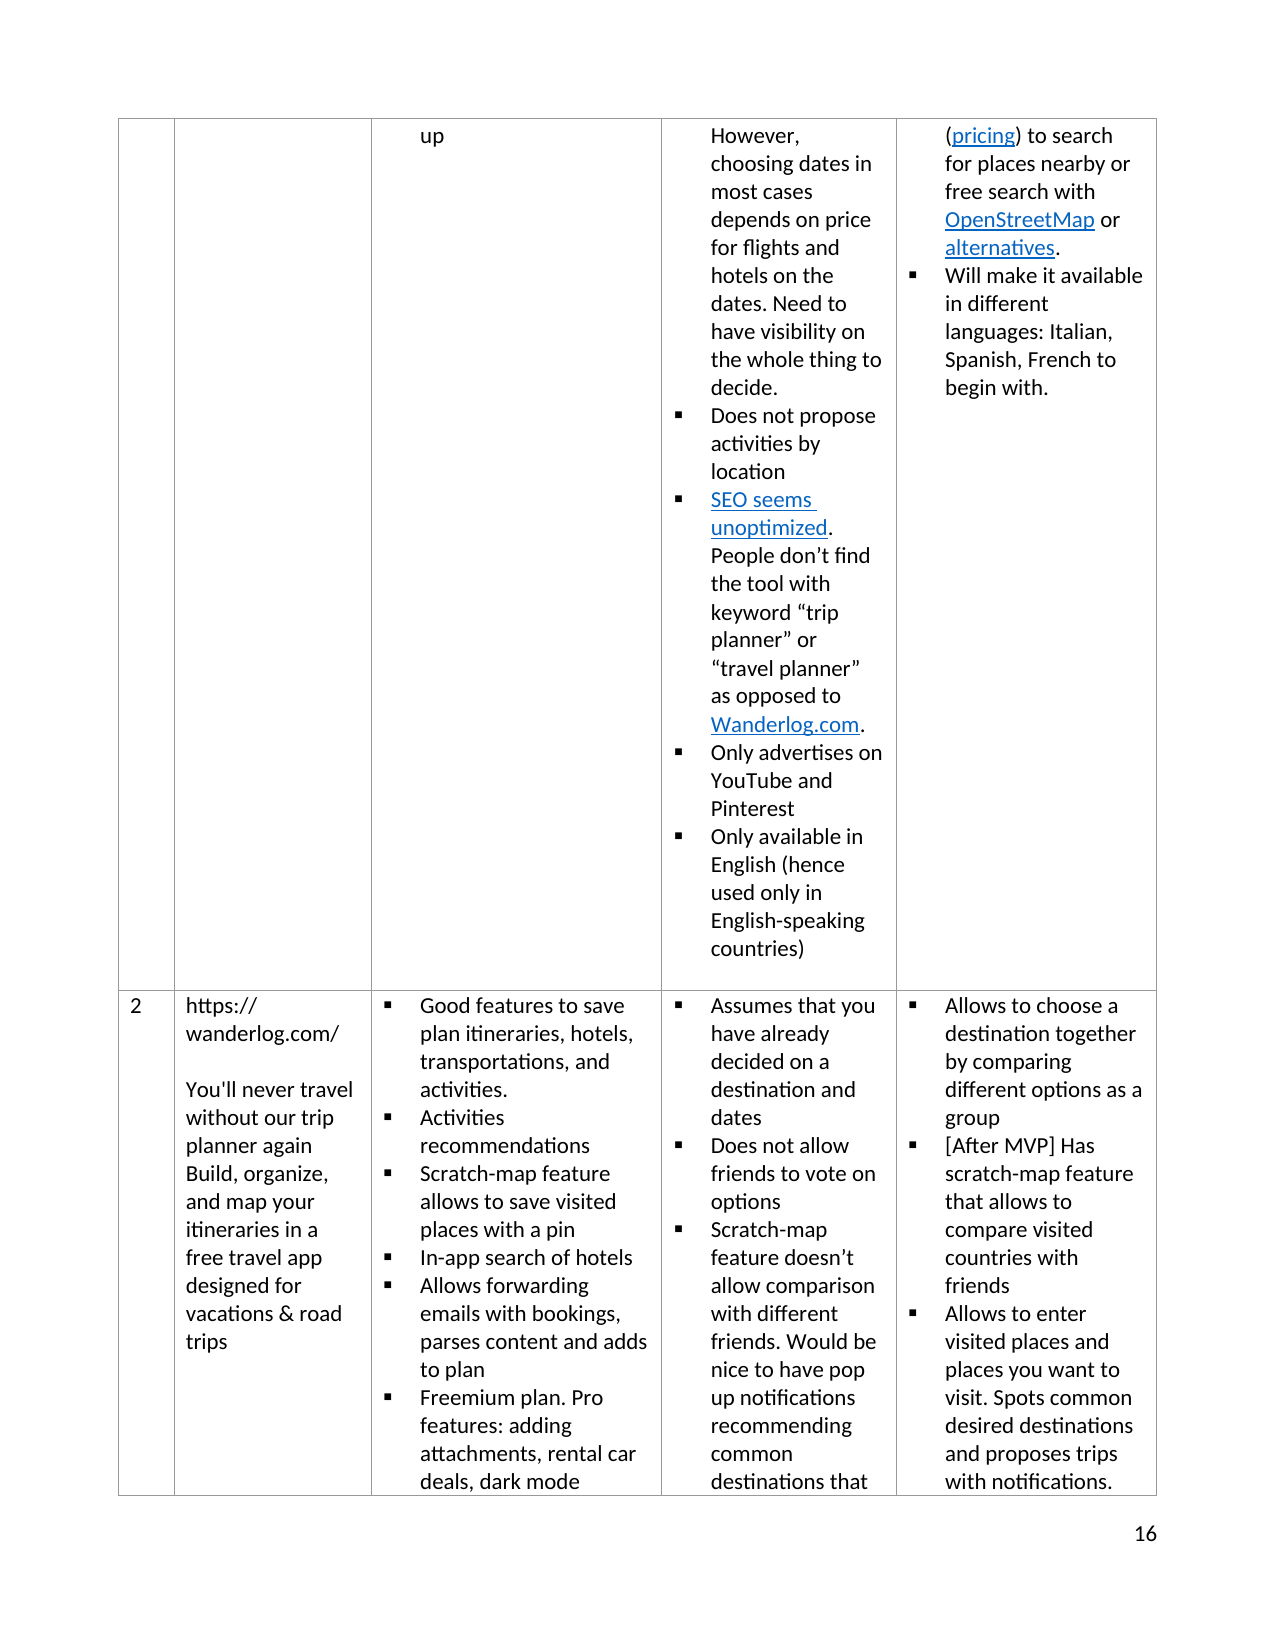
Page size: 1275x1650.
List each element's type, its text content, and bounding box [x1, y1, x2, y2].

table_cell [662, 119, 896, 990]
table_cell 2 [119, 991, 174, 1495]
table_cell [372, 119, 661, 990]
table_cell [897, 991, 1156, 1495]
table_cell 1 [119, 119, 174, 990]
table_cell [372, 991, 661, 1495]
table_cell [175, 119, 371, 990]
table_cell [662, 991, 896, 1495]
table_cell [175, 991, 371, 1495]
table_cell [897, 119, 1156, 990]
